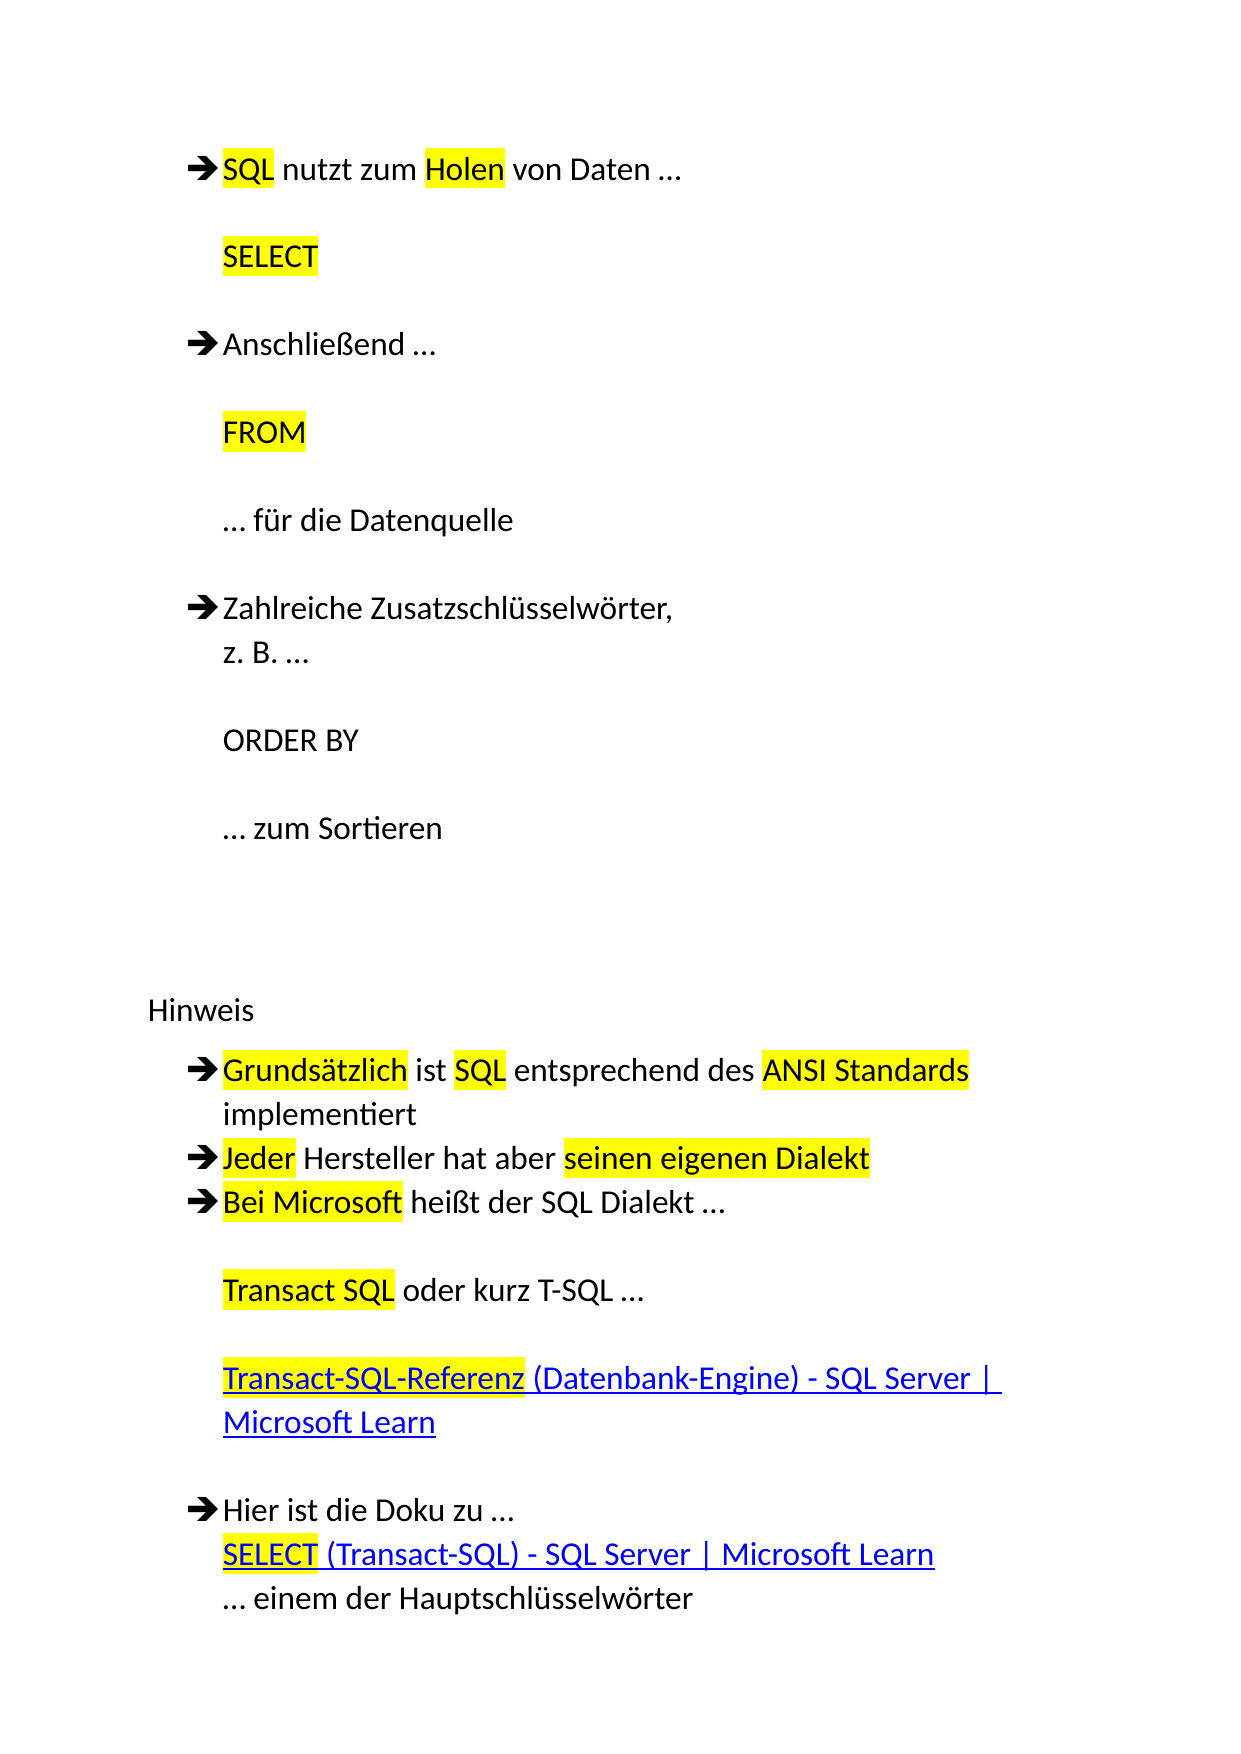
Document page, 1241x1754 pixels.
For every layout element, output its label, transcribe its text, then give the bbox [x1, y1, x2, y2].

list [185, 1489, 1093, 1618]
list Anschließend … FROM … für die Datenquelle [185, 323, 1093, 584]
list Jeder Hersteller hat aber seinen eigenen Dialekt [185, 1137, 1093, 1178]
list Bei Microsoft heißt der SQL Dialekt … Transact SQL oder kurz T-SQL … Transact-SQL-Referenz (Datenbank-Engine) - SQL Server | Microsoft Learn [185, 1181, 1093, 1486]
list SQL nutzt zum Holen von Daten … SELECT [185, 148, 1093, 320]
list Zahlreiche Zusatzschlüsselwörter, z. B. … ORDER BY … zum Sortieren [185, 587, 1093, 848]
list Grundsätzlich ist SQL entsprechend des ANSI Standards implementiert [185, 1049, 1093, 1134]
text Hinweis [148, 989, 1093, 1029]
